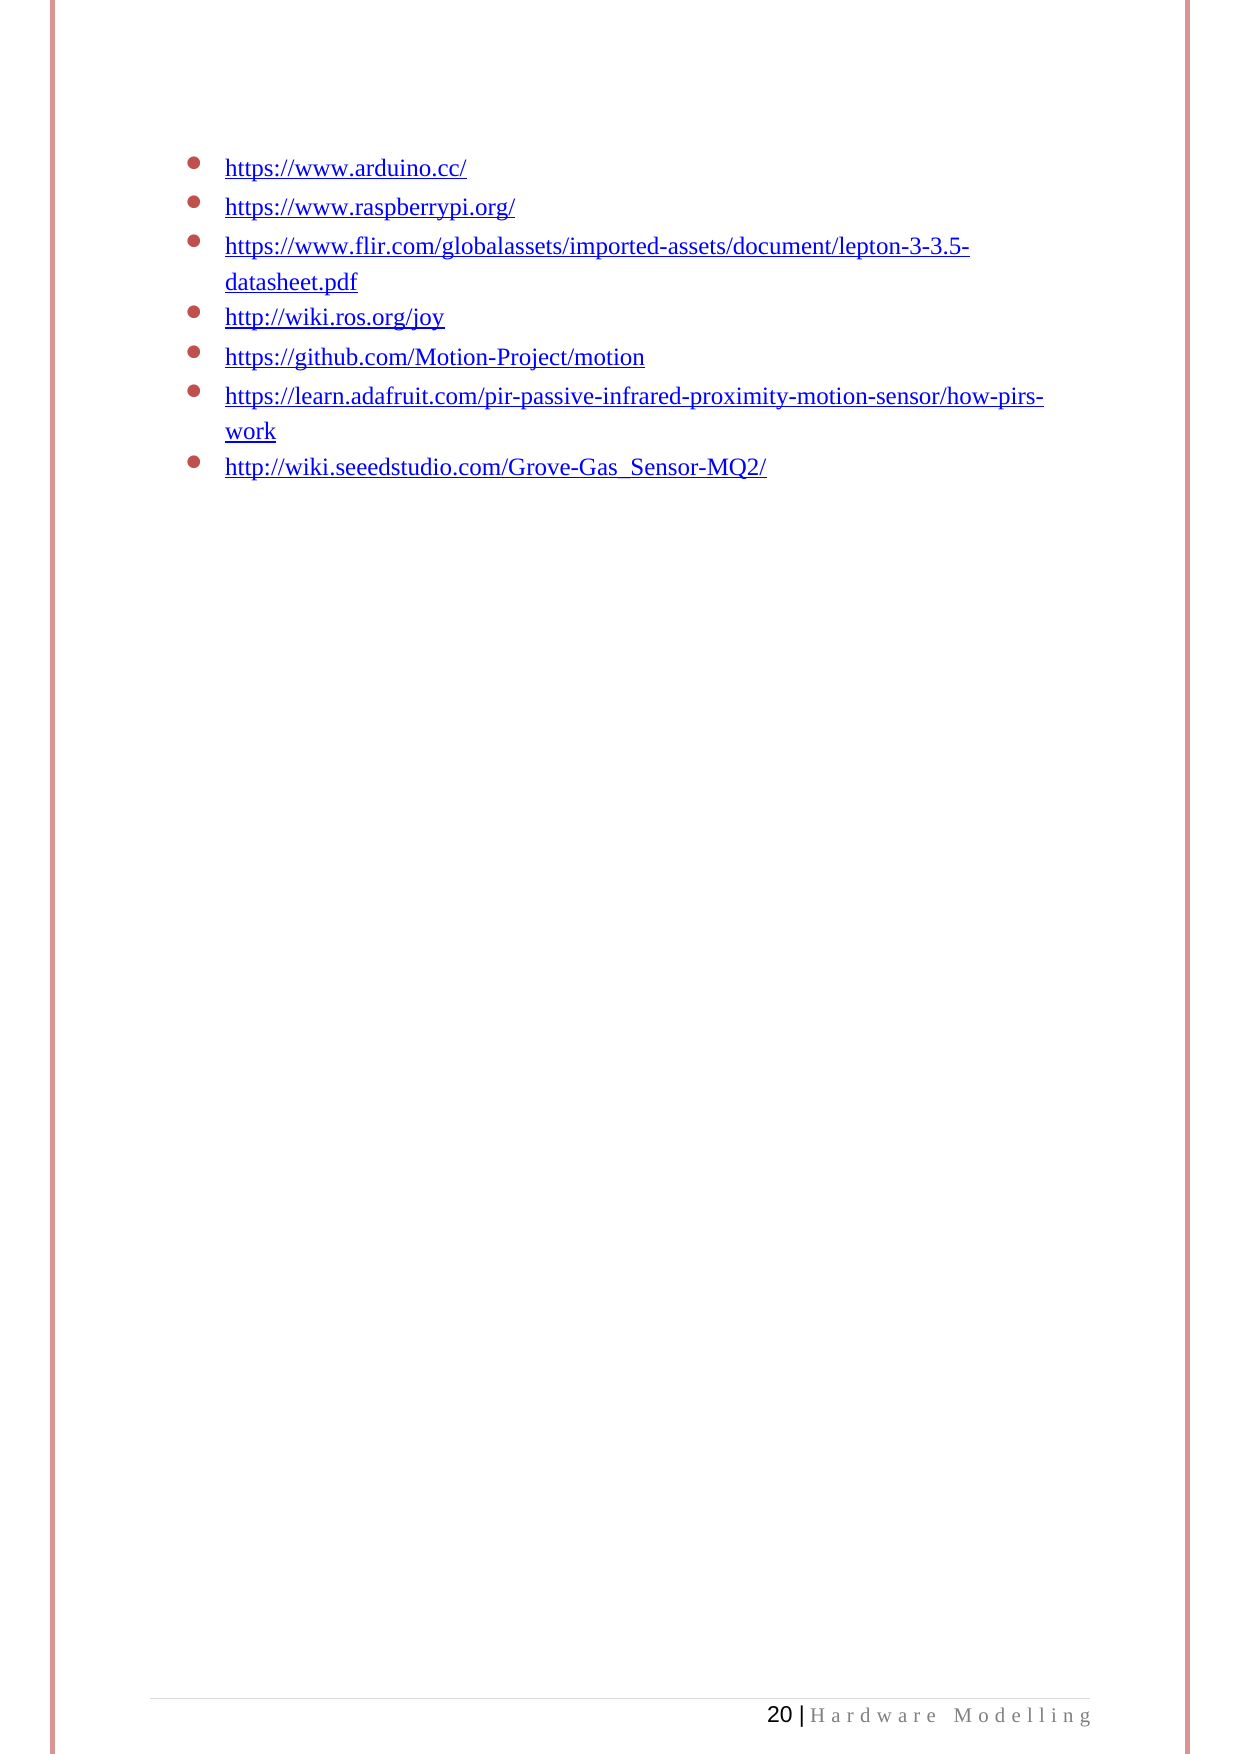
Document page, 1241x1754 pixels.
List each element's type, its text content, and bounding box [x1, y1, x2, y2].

list https://www.raspberrypi.org/ [187, 189, 1090, 223]
list http://wiki.ros.org/joy [187, 300, 1090, 334]
list https://github.com/Motion-Project/motion [187, 339, 1090, 373]
list https://www.flir.com/globalassets/imported-assets/document/lepton-3-3.5-datasheet.pdf [187, 228, 1090, 295]
list https://learn.adafruit.com/pir-passive-infrared-proximity-motion-sensor/how-pirs-work [187, 378, 1090, 445]
list https://www.arduino.cc/ [187, 150, 1090, 184]
list http://wiki.seeedstudio.com/Grove-Gas_Sensor-MQ2/ [187, 449, 1090, 483]
